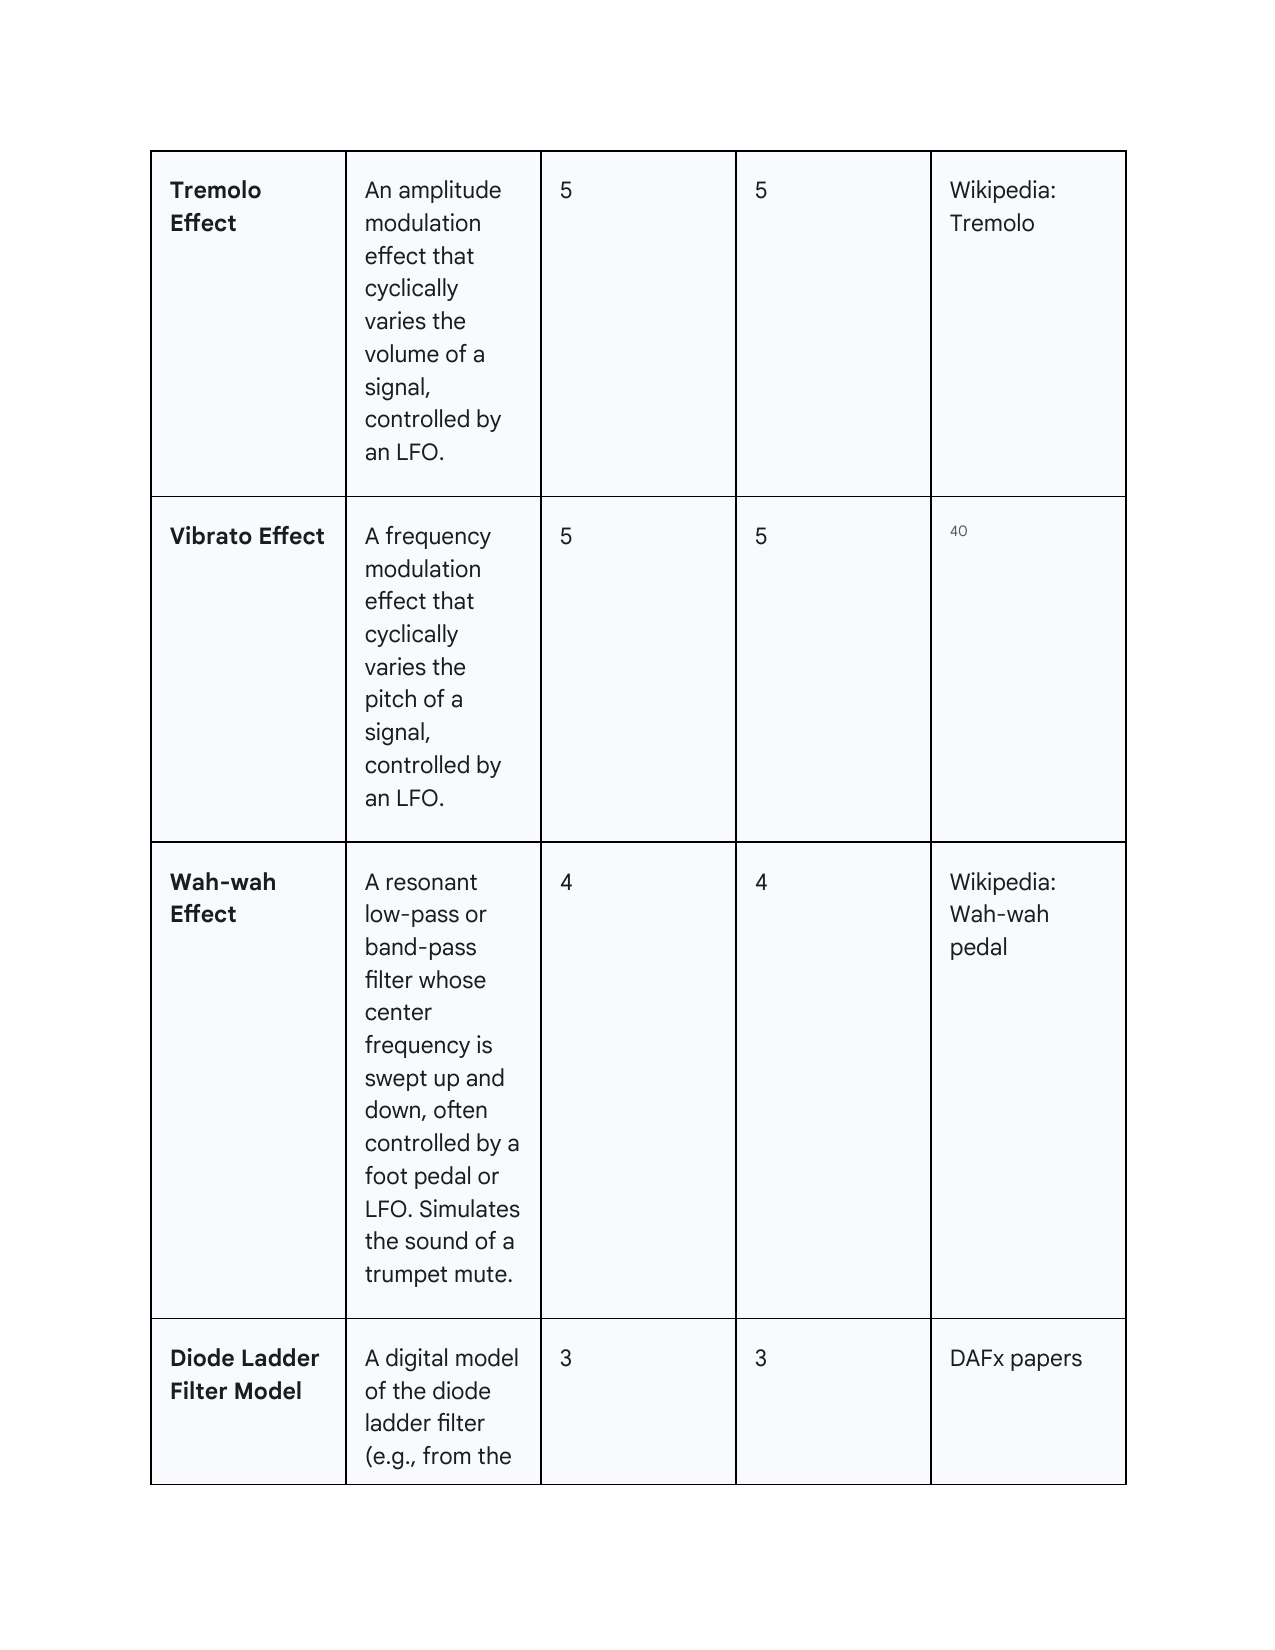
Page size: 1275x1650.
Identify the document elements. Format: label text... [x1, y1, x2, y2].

table_cell Wikipedia: Tremolo [932, 152, 1125, 496]
table_cell A frequency modulation effect that cyclically varies the pitch of a signal, controlled by an LFO. [347, 497, 540, 841]
table_cell 4 [542, 843, 735, 1318]
table_cell 5 [542, 152, 735, 496]
table_cell Vibrato Effect [152, 497, 345, 841]
table_cell 40 [932, 497, 1125, 841]
table_cell 3 [542, 1319, 735, 1484]
table_cell Wikipedia: Wah-wah pedal [932, 843, 1125, 1318]
table_cell 3 [737, 1319, 930, 1484]
table_cell An amplitude modulation effect that cyclically varies the volume of a signal, controlled by an LFO. [347, 152, 540, 496]
table_cell 5 [542, 497, 735, 841]
table_cell 5 [737, 152, 930, 496]
table_cell 5 [737, 497, 930, 841]
table_cell 4 [737, 843, 930, 1318]
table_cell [152, 1319, 345, 1484]
table_cell Tremolo Effect [152, 152, 345, 496]
table_cell A resonant low-pass or band-pass filter whose center frequency is swept up and down, often controlled by a foot pedal or LFO. Simulates the sound of a trumpet mute. [347, 843, 540, 1318]
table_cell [347, 1319, 540, 1484]
table_cell DAFx papers [932, 1319, 1125, 1484]
table_cell Wah-wah Effect [152, 843, 345, 1318]
